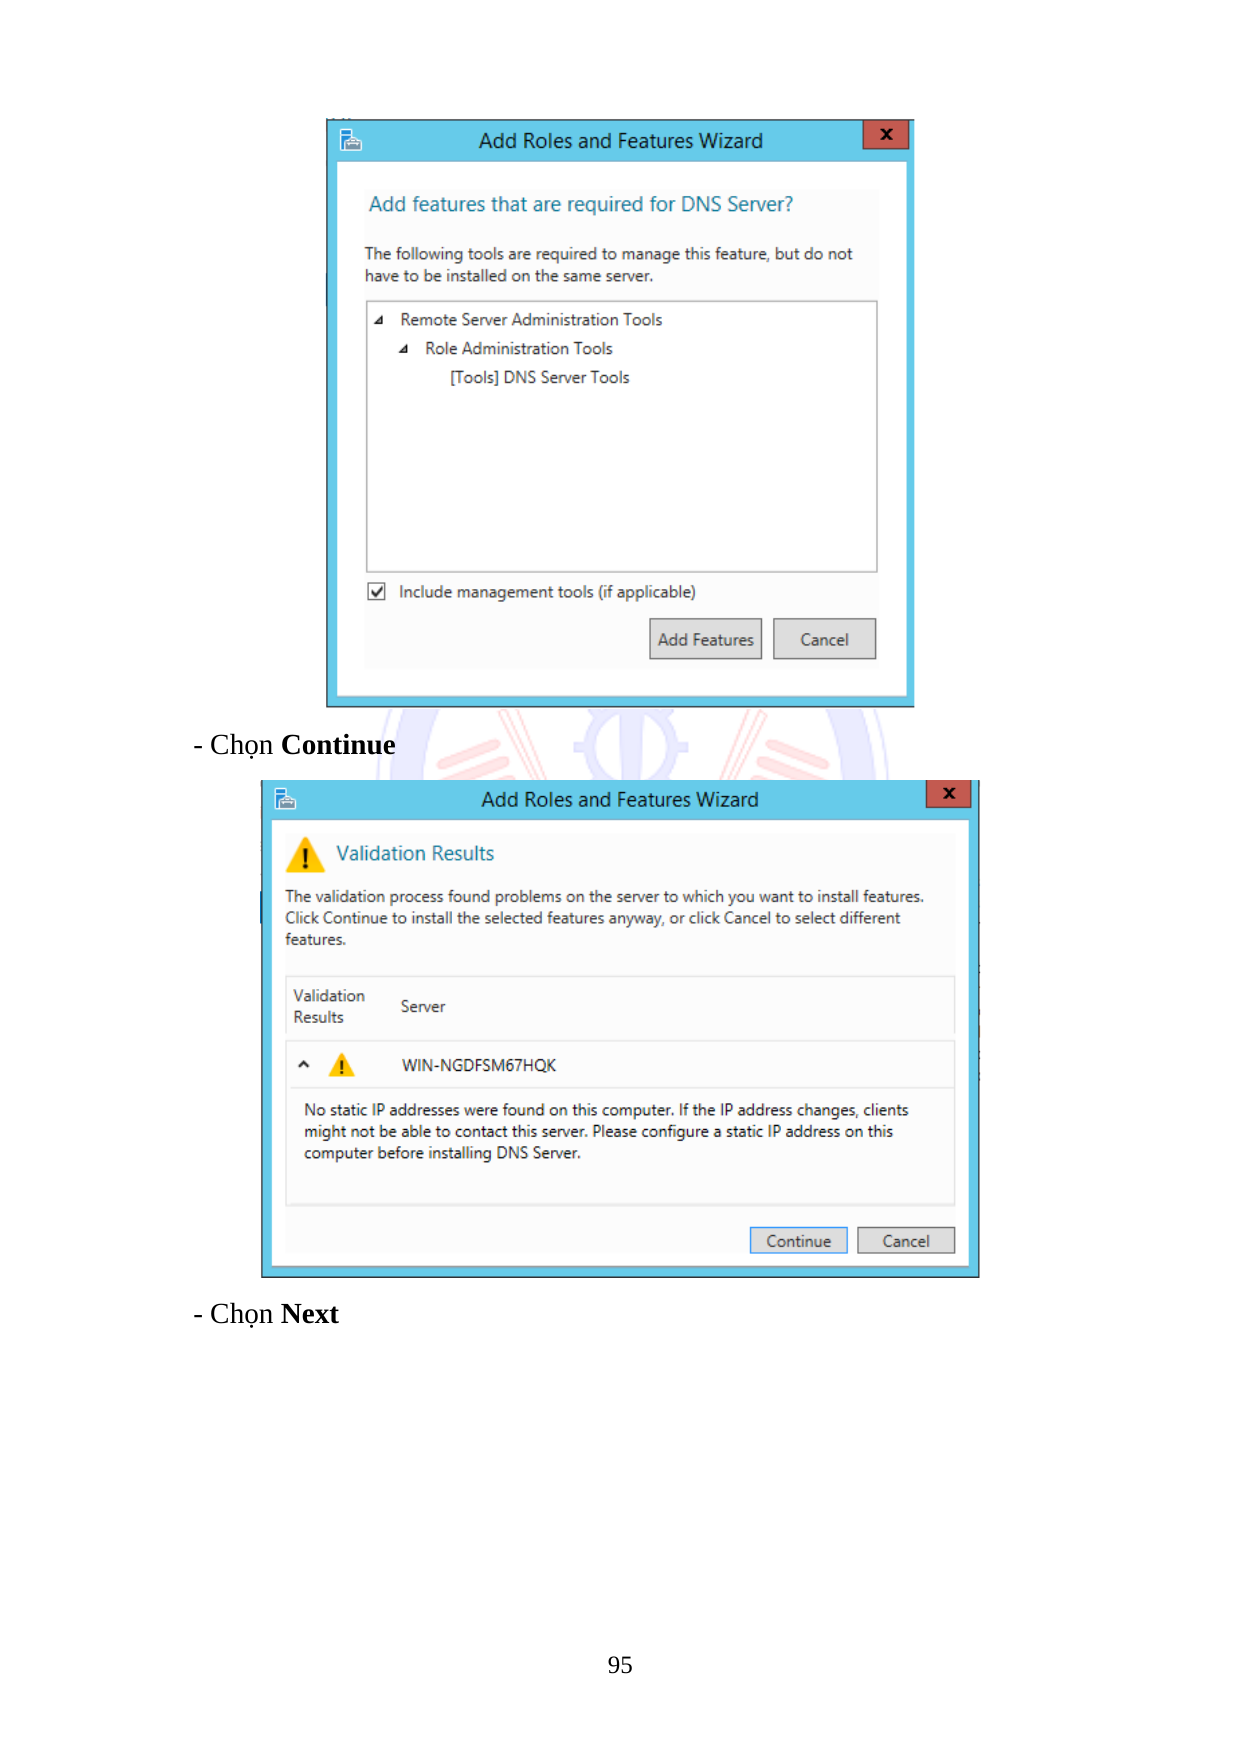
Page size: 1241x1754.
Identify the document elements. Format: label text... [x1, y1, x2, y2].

picture [325, 118, 915, 709]
text - Chọn Next [118, 1296, 1122, 1330]
text - Chọn Continue [118, 727, 1122, 761]
picture [260, 780, 980, 1278]
